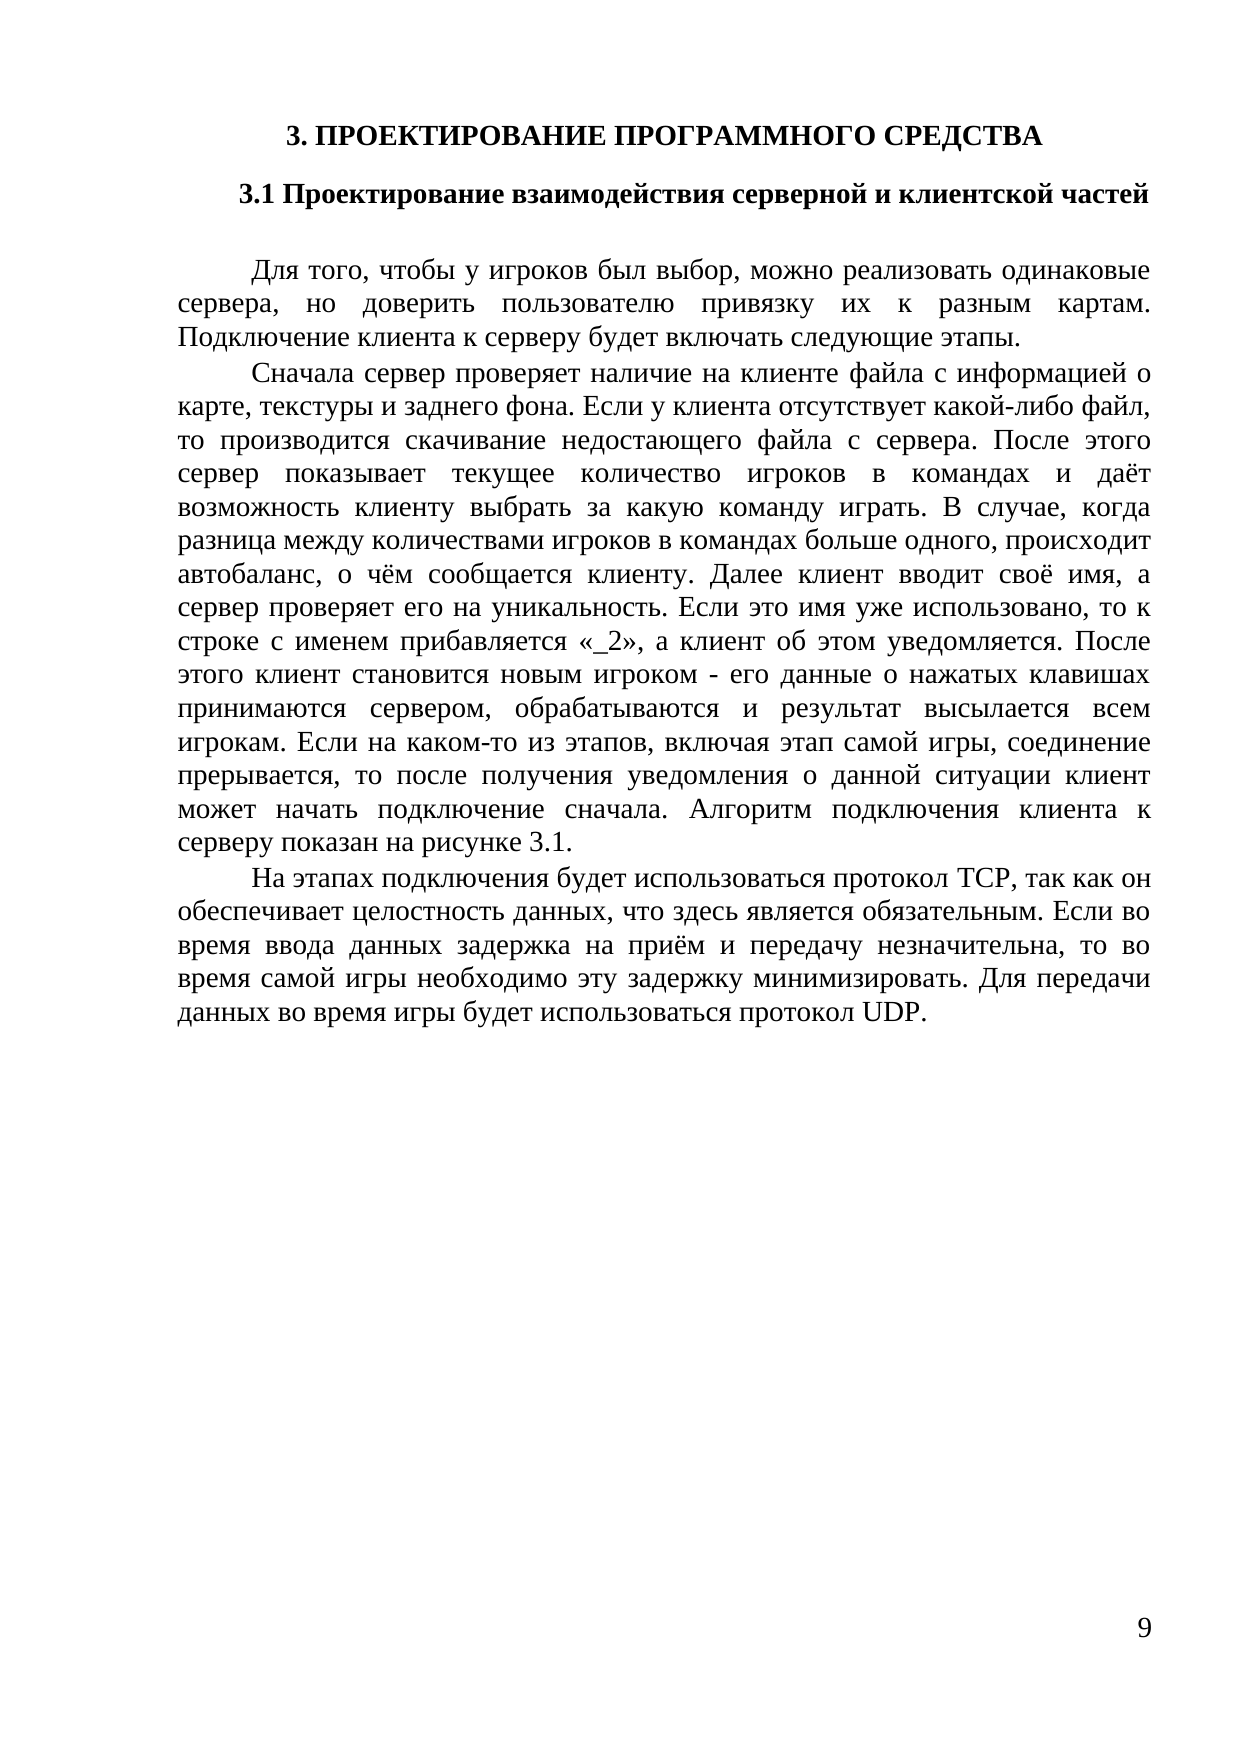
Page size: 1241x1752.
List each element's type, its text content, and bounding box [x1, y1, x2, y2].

subtitle ПРОЕКТИРОВАНИЕ ПРОГРАММНОГО СРЕДСТВА [177, 118, 1152, 152]
text Сначала сервер проверяет наличие на клиенте файла с информацией о карте, текстуры и заднего фона. Если у клиента отсутствует какой-либо файл, то производится скачивание недостающего файла с сервера. После этого сервер показывает текущее количество игроков в командах и даёт возможность клиенту выбрать за какую команду играть. В случае, когда разница между количествами игроков в командах больше одного, происходит автобаланс, о чём сообщается клиенту. Далее клиент вводит своё имя, а сервер проверяет его на уникальность. Если это имя уже использовано, то к строке с именем прибавляется «_2», а клиент об этом уведомляется. После этого клиент становится новым игроком - его данные о нажатых клавишах принимаются сервером, обрабатываются и результат высылается всем игрокам. Если на каком-то из этапов, включая этап самой игры, соединение прерывается, то после получения уведомления о данной ситуации клиент может начать подключение сначала. Алгоритм подключения клиента к серверу показан на рисунке 3.1. [177, 355, 1152, 858]
text На этапах подключения будет использоваться протокол TCP, так как он обеспечивает целостность данных, что здесь является обязательным. Если во время ввода данных задержка на приём и передачу незначительна, то во время самой игры необходимо эту задержку минимизировать. Для передачи данных во время игры будет использоваться протокол UDP. [177, 860, 1152, 1028]
text Для того, чтобы у игроков был выбор, можно реализовать одинаковые сервера, но доверить пользователю привязку их к разным картам. Подключение клиента к серверу будет включать следующие этапы. [177, 252, 1152, 353]
subtitle 3.1 Проектирование взаимодействия серверной и клиентской частей [177, 177, 1152, 210]
